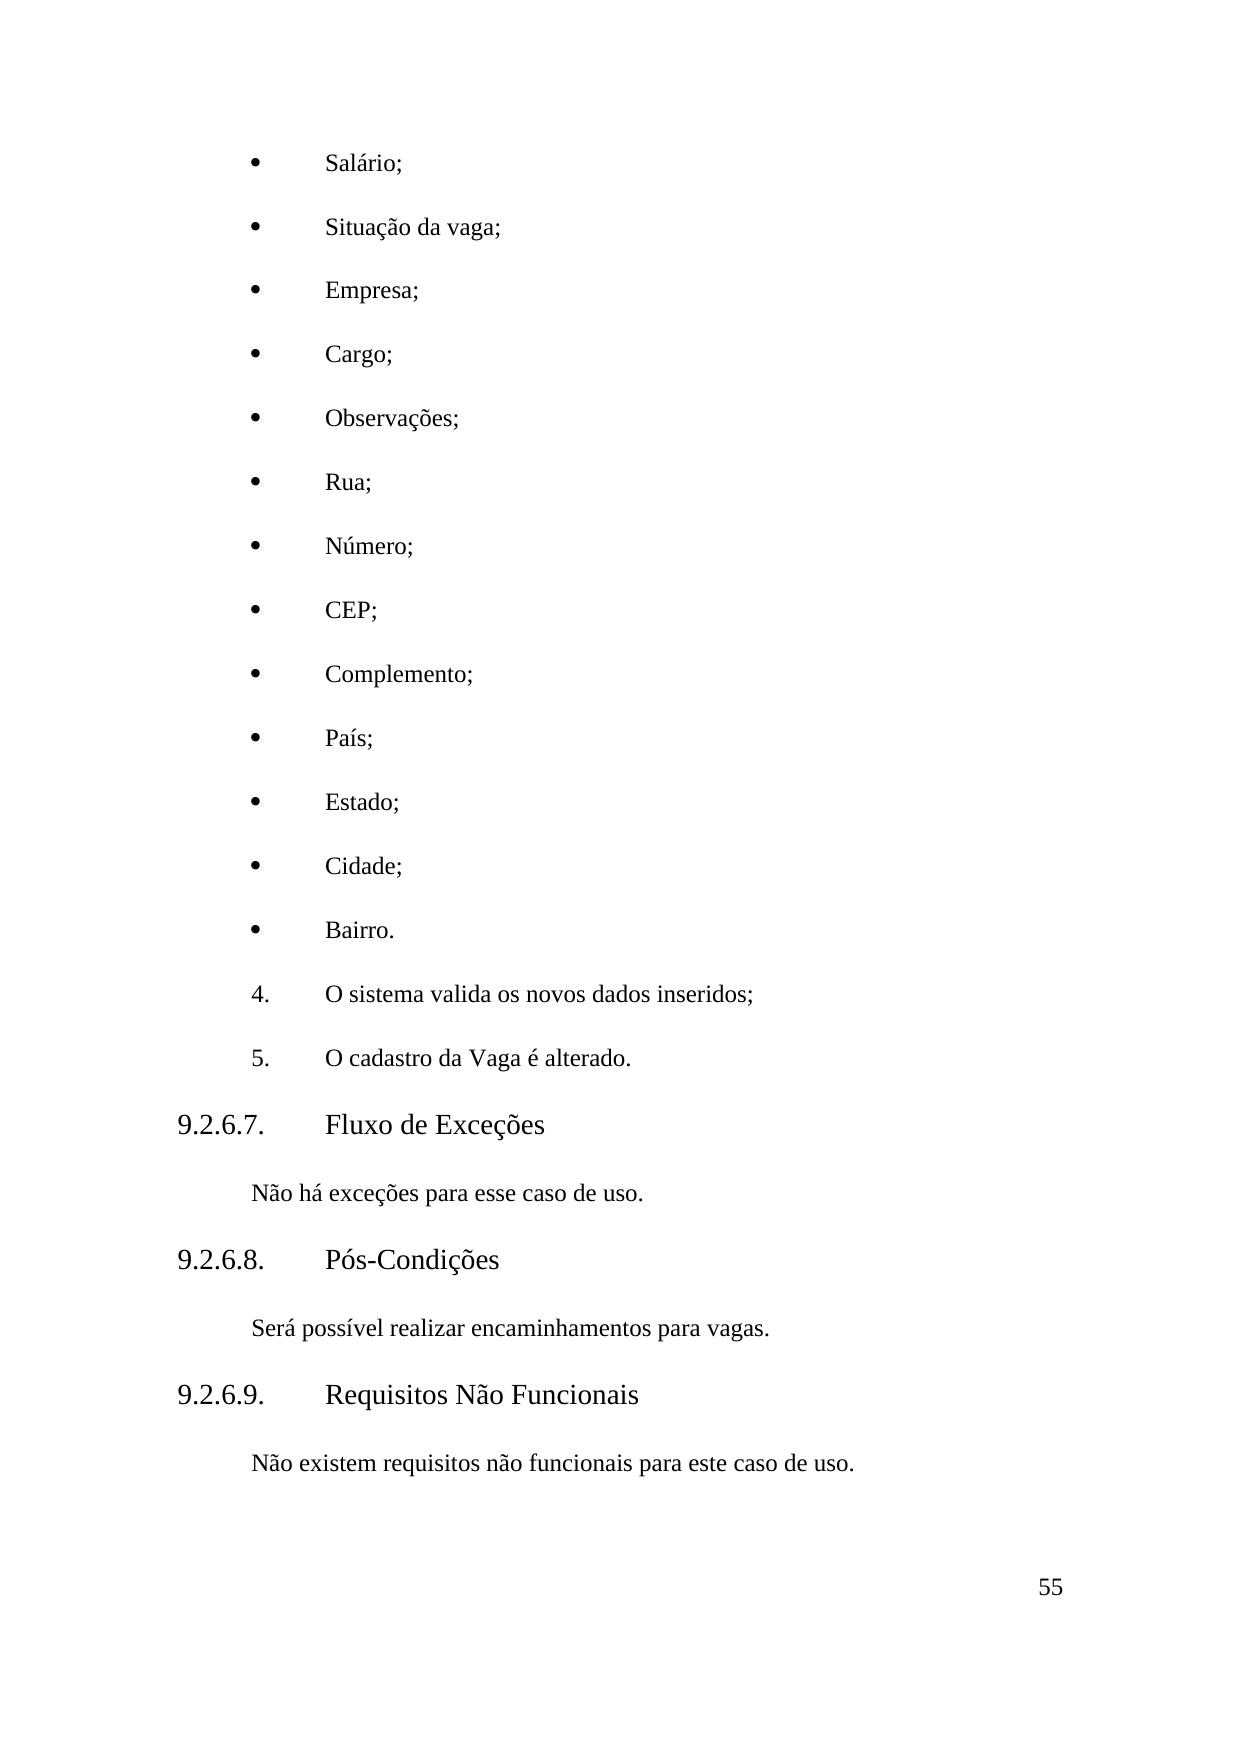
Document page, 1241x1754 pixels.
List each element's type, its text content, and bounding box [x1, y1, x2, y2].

list Estado; [177, 787, 1063, 816]
list Pós-Condições [177, 1242, 1063, 1276]
list CEP; [177, 595, 1063, 624]
list Número; [177, 531, 1063, 560]
list Empresa; [177, 276, 1063, 304]
list Complemento; [177, 659, 1063, 688]
list Rua; [177, 467, 1063, 496]
list Cargo; [177, 339, 1063, 368]
text Será possível realizar encaminhamentos para vagas. [177, 1313, 1063, 1342]
list País; [177, 723, 1063, 752]
list Bairro. [177, 915, 1063, 944]
list Fluxo de Exceções [177, 1107, 1063, 1141]
list Salário; [177, 148, 1063, 176]
list O cadastro da Vaga é alterado. [177, 1043, 1063, 1072]
text Não há exceções para esse caso de uso. [177, 1178, 1063, 1207]
list O sistema valida os novos dados inseridos; [177, 979, 1063, 1008]
list Requisitos Não Funcionais [177, 1377, 1063, 1411]
list Cidade; [177, 851, 1063, 880]
list Observações; [177, 403, 1063, 432]
text Não existem requisitos não funcionais para este caso de uso. [177, 1448, 1063, 1477]
list Situação da vaga; [177, 212, 1063, 240]
